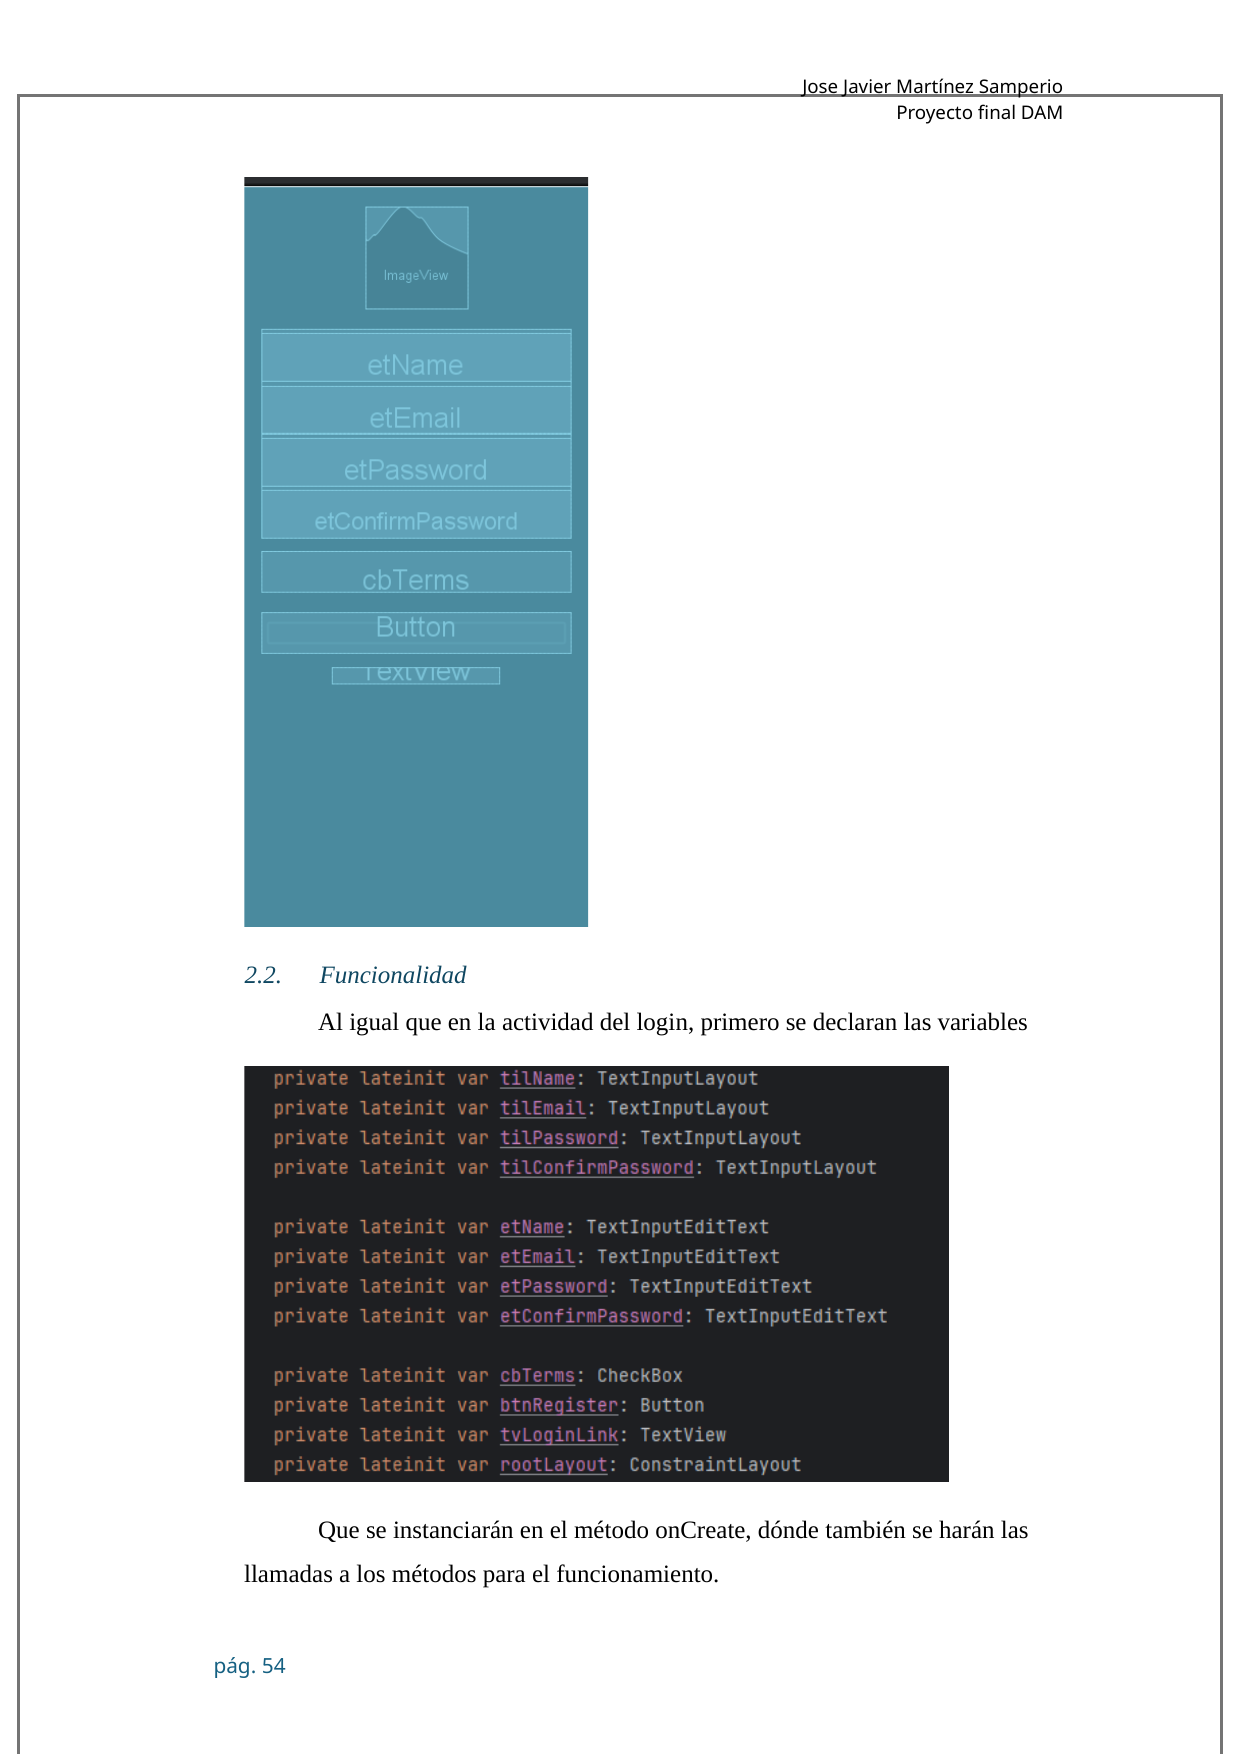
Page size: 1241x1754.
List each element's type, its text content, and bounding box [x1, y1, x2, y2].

picture [244, 177, 589, 927]
subtitle Funcionalidad [244, 960, 1063, 988]
text Que se instanciarán en el método onCreate, dónde también se harán las llamadas a los métodos para el funcionamiento. [244, 1516, 1063, 1587]
picture [244, 1066, 949, 1482]
text Al igual que en la actividad del login, primero se declaran las variables [244, 1007, 1063, 1036]
